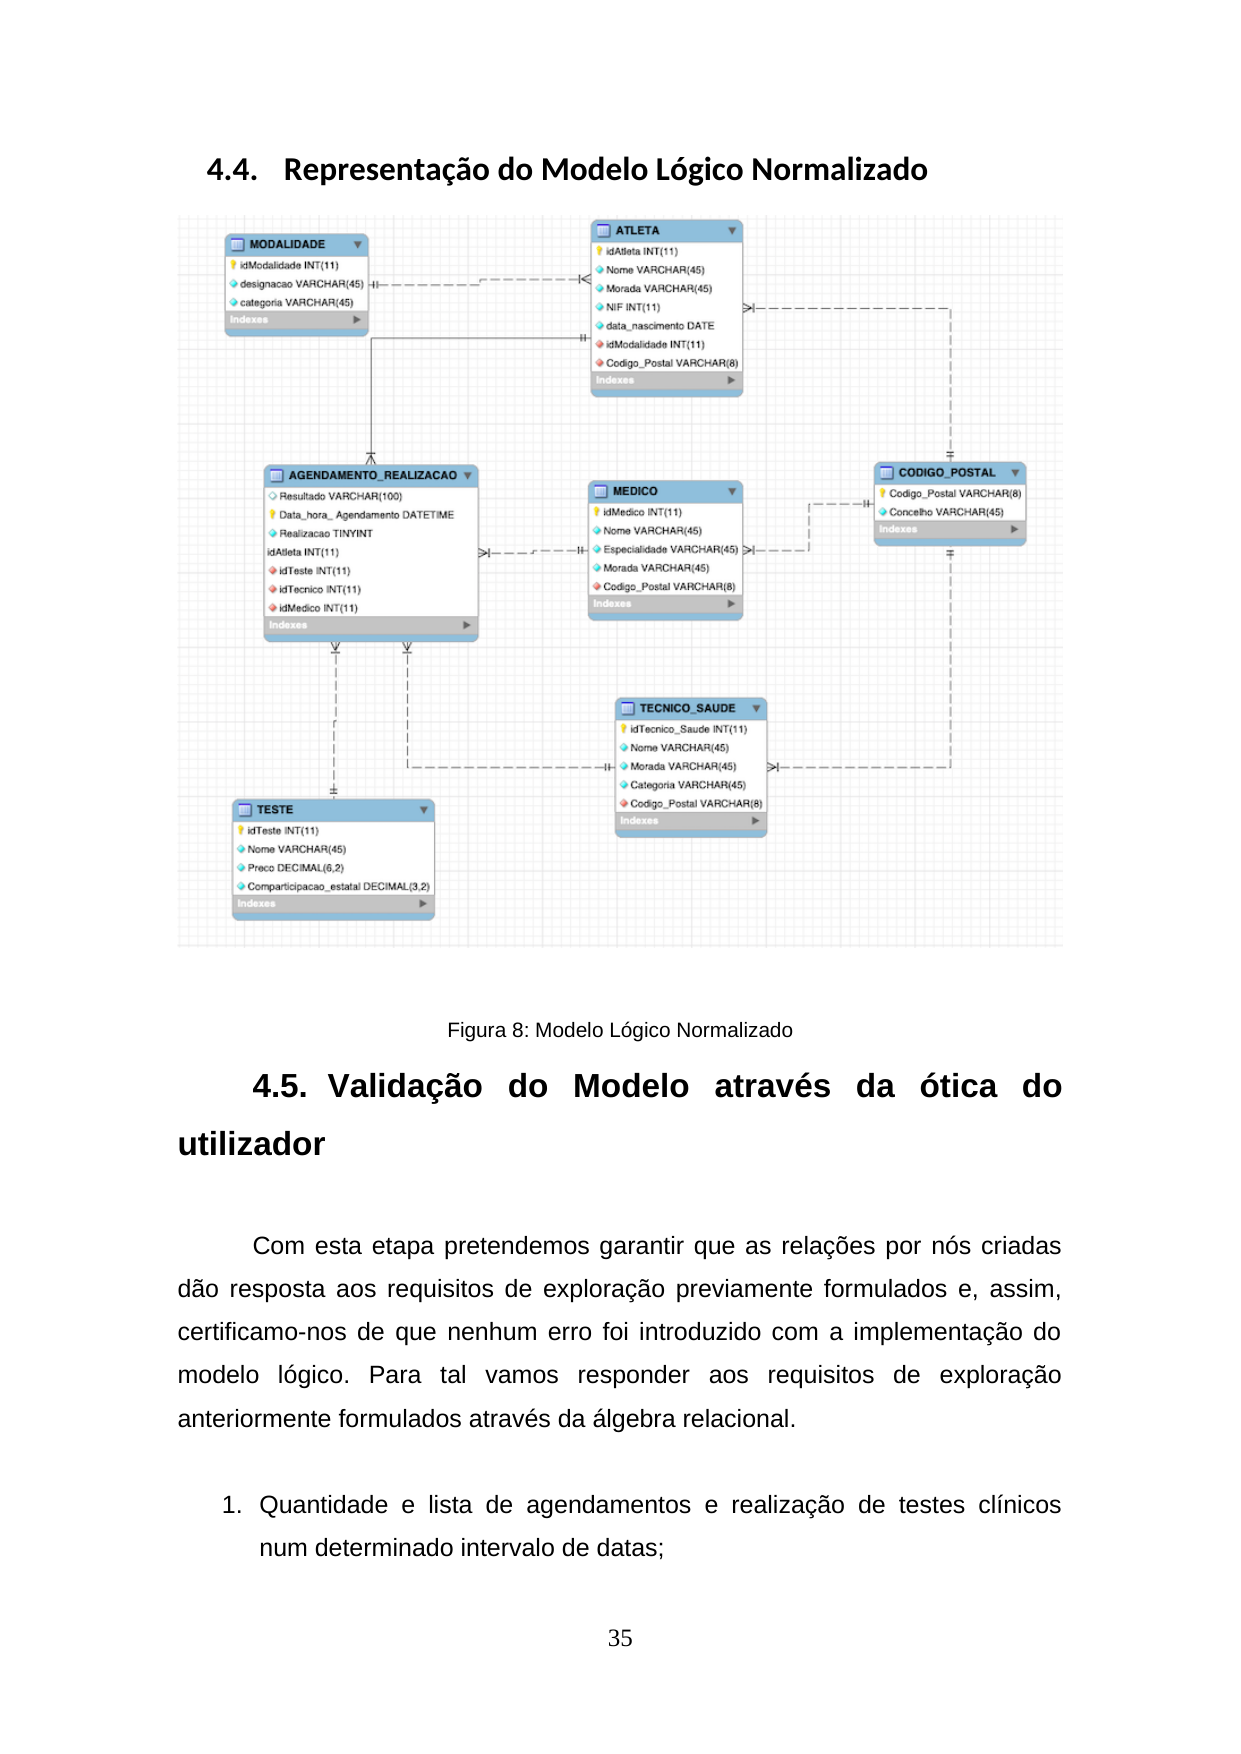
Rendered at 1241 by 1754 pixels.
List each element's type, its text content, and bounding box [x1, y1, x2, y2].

list Quantidade e lista de agendamentos e realização de testes clínicos num determinado intervalo de datas; [222, 1490, 1063, 1562]
list Validação do Modelo através da ótica do utilizador [177, 1066, 1063, 1162]
text Com esta etapa pretendemos garantir que as relações por nós criadas dão resposta aos requisitos de exploração previamente formulados e, assim, certificamo-nos de que nenhum erro foi introduzido com a implementação do modelo lógico. Para tal vamos responder aos requisitos de exploração anteriormente formulados através da álgebra relacional. [177, 1231, 1063, 1432]
text Figura 8: Modelo Lógico Normalizado [177, 1018, 1063, 1042]
list Representação do Modelo Lógico Normalizado [207, 148, 1063, 188]
picture [177, 215, 1063, 948]
